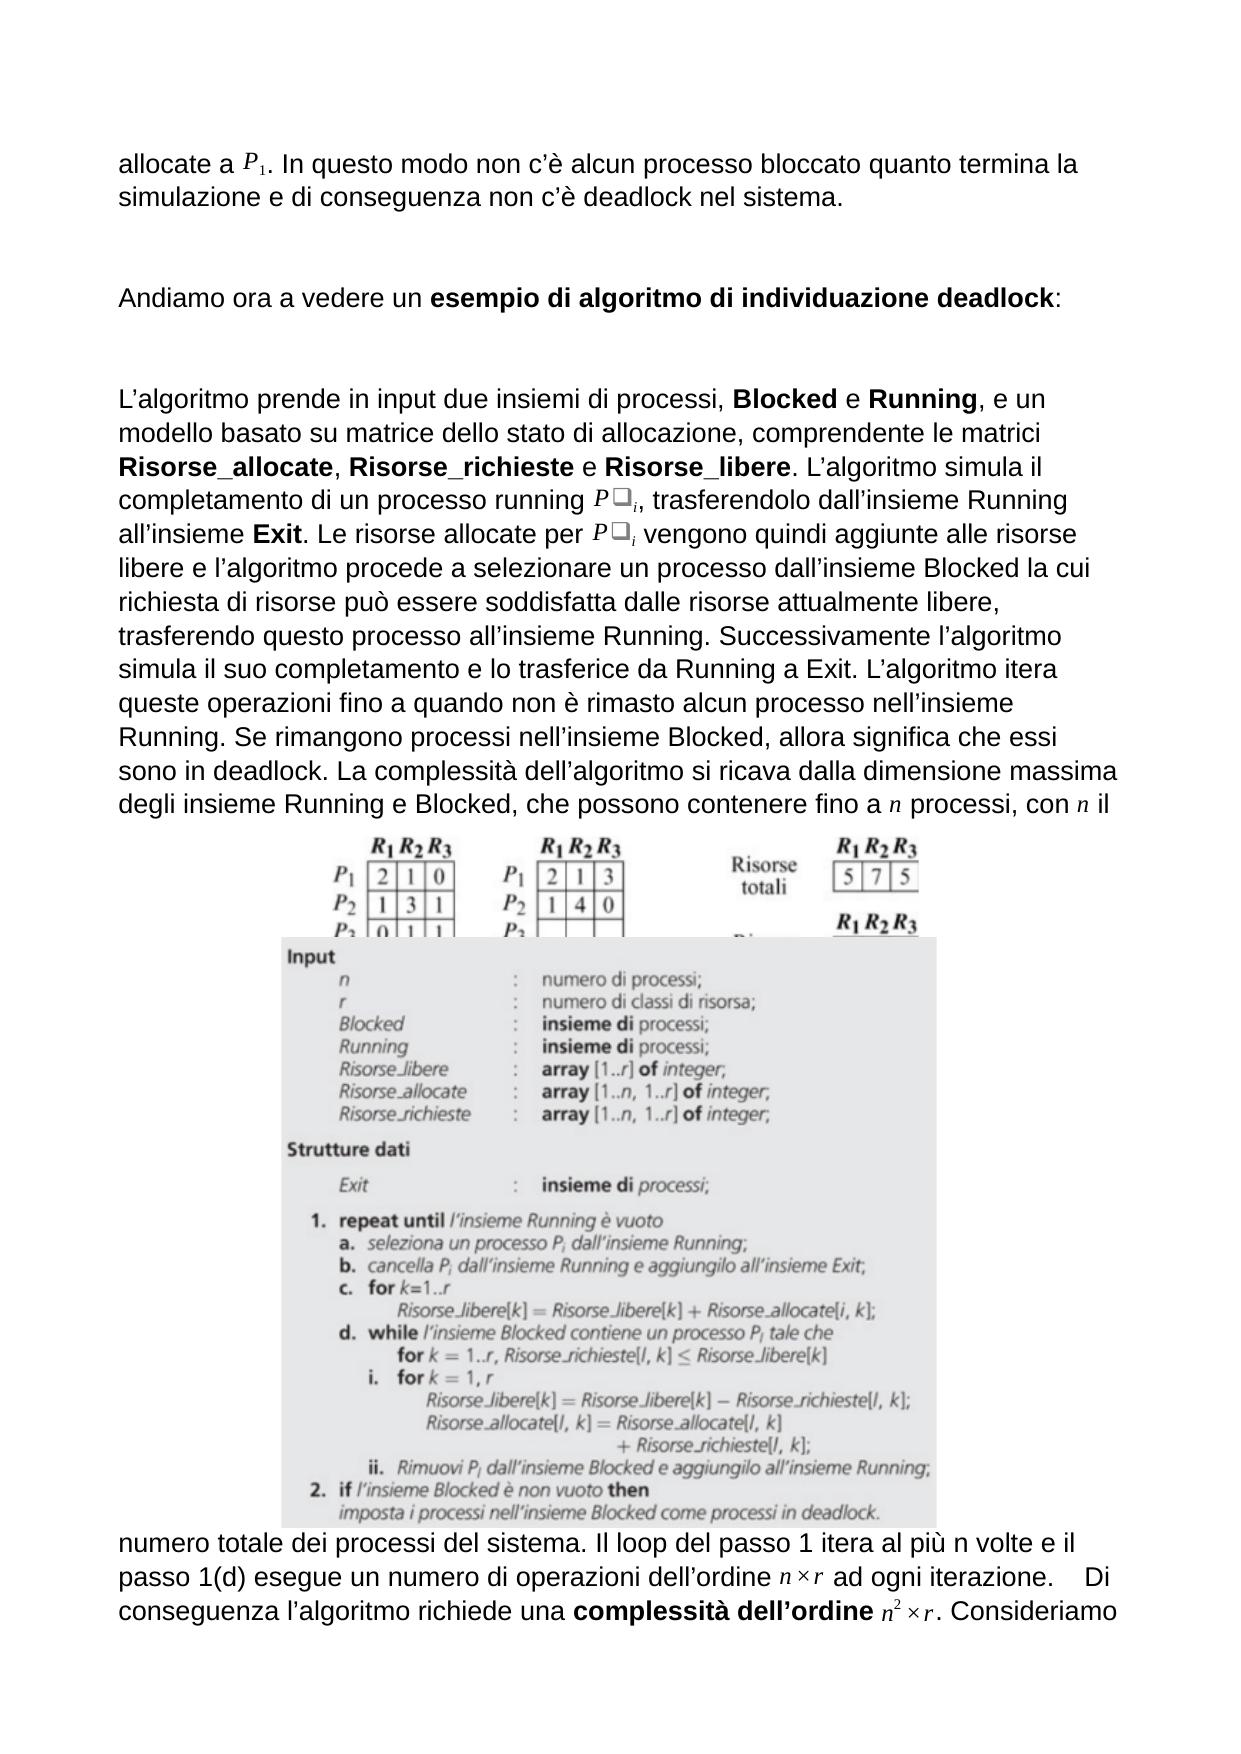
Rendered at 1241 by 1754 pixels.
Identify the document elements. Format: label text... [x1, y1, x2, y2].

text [118, 148, 1122, 213]
text Andiamo ora a vedere un esempio di algoritmo di individuazione deadlock: [118, 282, 1122, 313]
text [118, 383, 1122, 1626]
picture [281, 831, 937, 1528]
